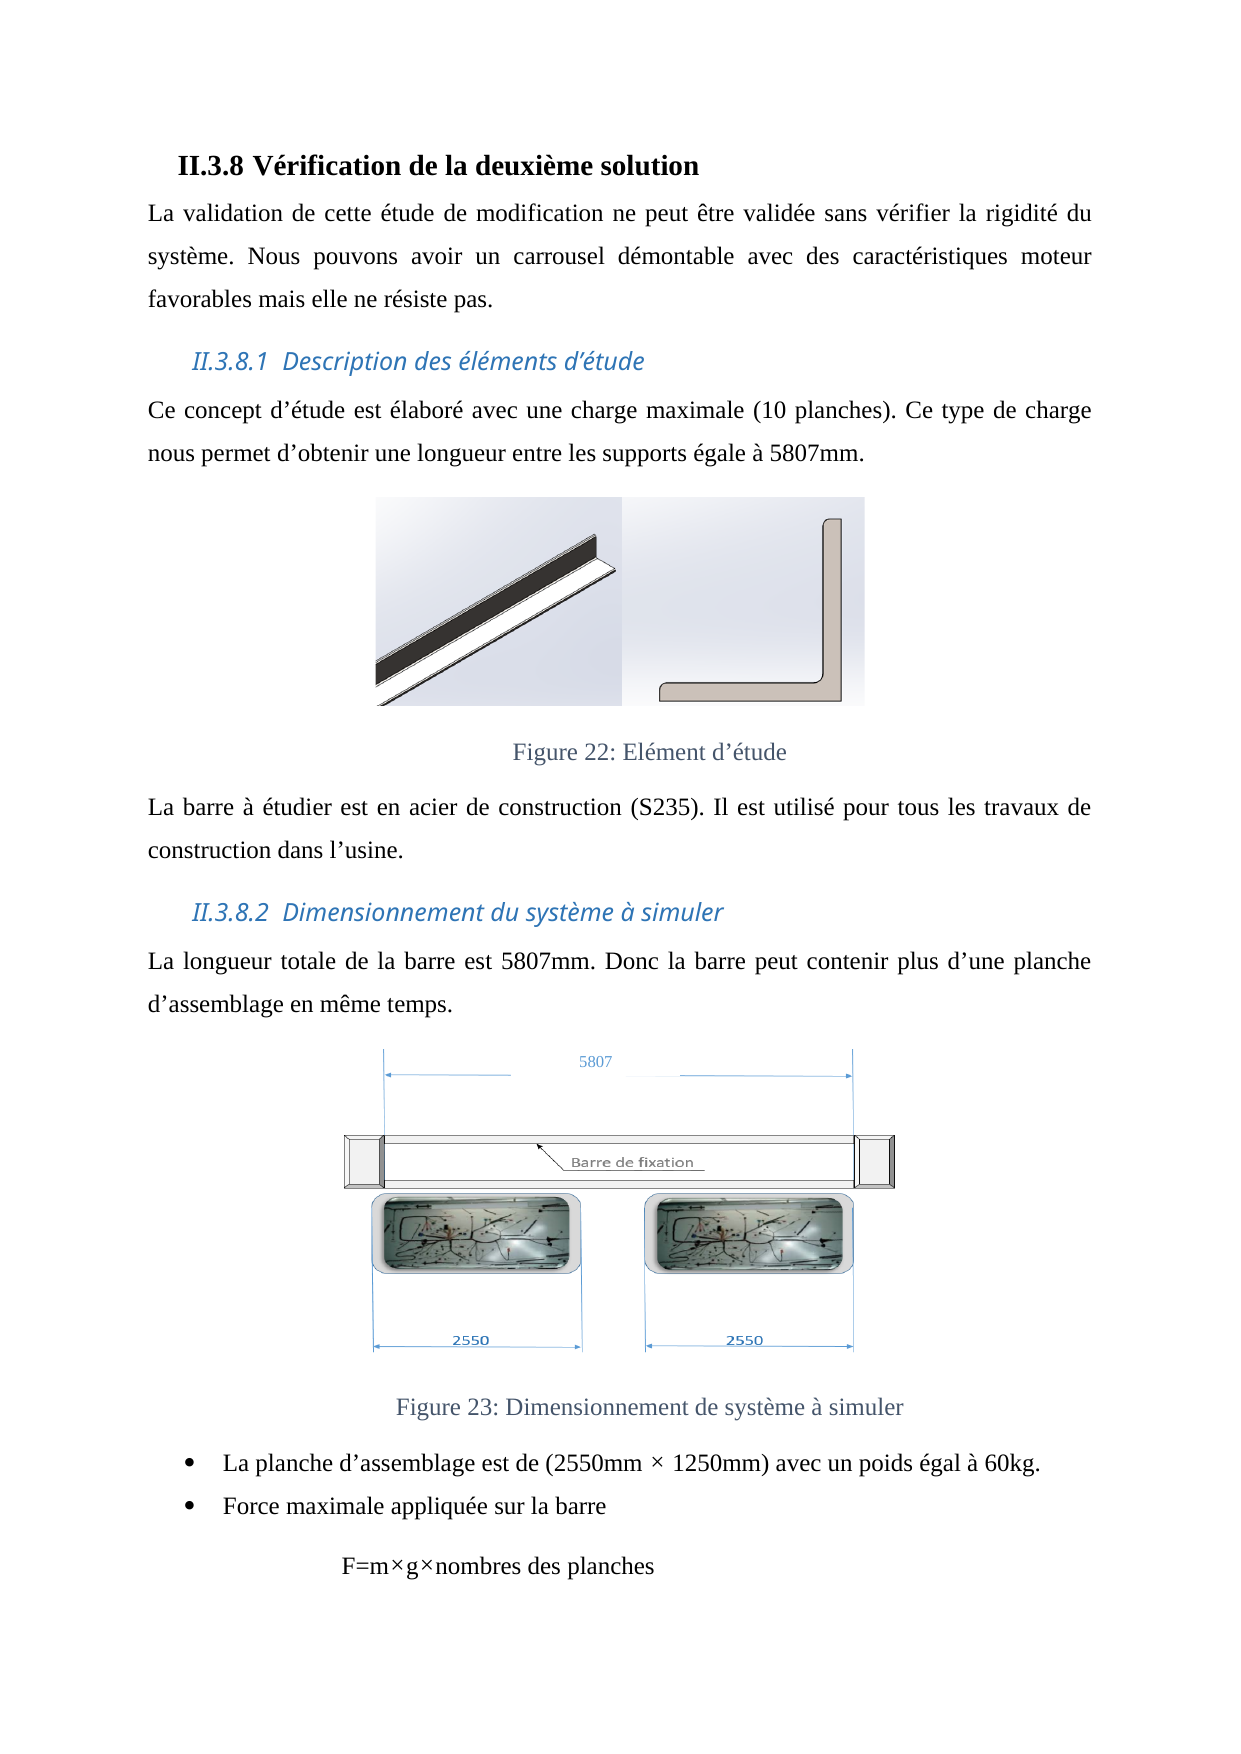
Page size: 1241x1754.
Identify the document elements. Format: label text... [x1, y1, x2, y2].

text F=mgnombres des planches [148, 1551, 1093, 1579]
picture [332, 1049, 908, 1362]
text La barre à étudier est en acier de construction (S235). Il est utilisé pour tous les travaux de construction dans l’usine. [148, 792, 1093, 864]
text La longueur totale de la barre est 5807mm. Donc la barre peut contenir plus d’une planche d’assemblage en même temps. [148, 946, 1093, 1018]
text Ce concept d’étude est élaboré avec une charge maximale (10 planches). Ce type de charge nous permet d’obtenir une longueur entre les supports égale à 5807mm. [148, 395, 1093, 467]
subtitle Vérification de la deuxième solution [177, 148, 1093, 181]
list Force maximale appliquée sur la barre [185, 1491, 1093, 1520]
subtitle Description des éléments d’étude [192, 344, 1093, 378]
list La planche d’assemblage est de (2550mm 1250mm) avec un poids égal à 60kg. [185, 1448, 1093, 1477]
subtitle Dimensionnement du système à simuler [192, 895, 1093, 929]
picture [375, 497, 865, 706]
text La validation de cette étude de modification ne peut être validée sans vérifier la rigidité du système. Nous pouvons avoir un carrousel démontable avec des caractéristiques moteur favorables mais elle ne résiste pas. [148, 198, 1093, 313]
